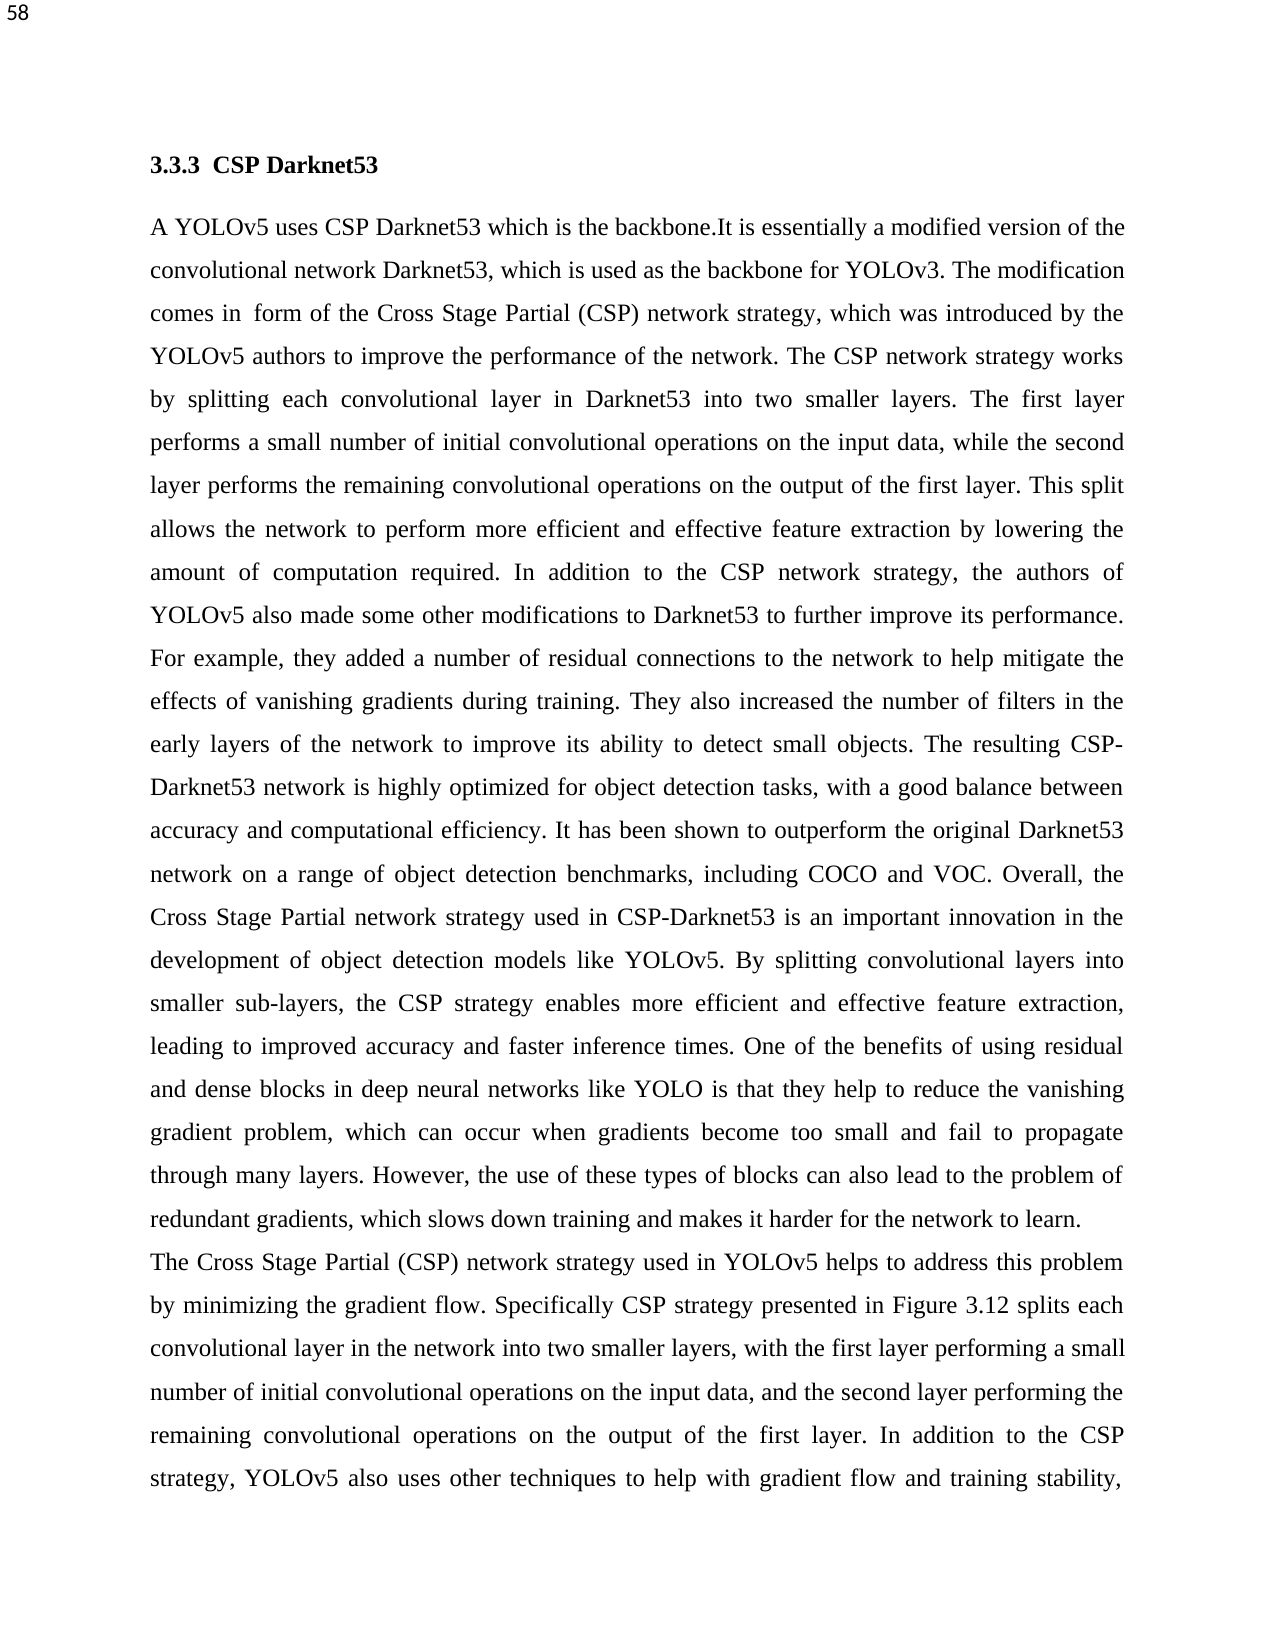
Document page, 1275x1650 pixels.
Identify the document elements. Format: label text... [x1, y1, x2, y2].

text A YOLOv5 uses CSP Darknet53 which is the backbone.It is essentially a modified version of the convolutional network Darknet53, which is used as the backbone for YOLOv3. The modification comes in form of the Cross Stage Partial (CSP) network strategy, which was introduced by the YOLOv5 authors to improve the performance of the network. The CSP network strategy works by splitting each convolutional layer in Darknet53 into two smaller layers. The first layer performs a small number of initial convolutional operations on the input data, while the second layer performs the remaining convolutional operations on the output of the first layer. This split allows the network to perform more efficient and effective feature extraction by lowering the amount of computation required. In addition to the CSP network strategy, the authors of YOLOv5 also made some other modifications to Darknet53 to further improve its performance. For example, they added a number of residual connections to the network to help mitigate the effects of vanishing gradients during training. They also increased the number of filters in the early layers of the network to improve its ability to detect small objects. The resulting CSP- Darknet53 network is highly optimized for object detection tasks, with a good balance between accuracy and computational efficiency. It has been shown to outperform the original Darknet53 network on a range of object detection benchmarks, including COCO and VOC. Overall, the Cross Stage Partial network strategy used in CSP-Darknet53 is an important innovation in the development of object detection models like YOLOv5. By splitting convolutional layers into smaller sub-layers, the CSP strategy enables more efficient and effective feature extraction, leading to improved accuracy and faster inference times. One of the benefits of using residual and dense blocks in deep neural networks like YOLO is that they help to reduce the vanishing gradient problem, which can occur when gradients become too small and fail to propagate through many layers. However, the use of these types of blocks can also lead to the problem of redundant gradients, which slows down training and makes it harder for the network to learn. [150, 212, 1125, 1232]
list CSP Darknet53 [150, 150, 1185, 179]
text The Cross Stage Partial (CSP) network strategy used in YOLOv5 helps to address this problem by minimizing the gradient flow. Specifically CSP strategy presented in Figure 3.12 splits each convolutional layer in the network into two smaller layers, with the first layer performing a small number of initial convolutional operations on the input data, and the second layer performing the remaining convolutional operations on the output of the first layer. In addition to the CSP strategy, YOLOv5 also uses other techniques to help with gradient flow and training stability, [150, 1247, 1125, 1492]
